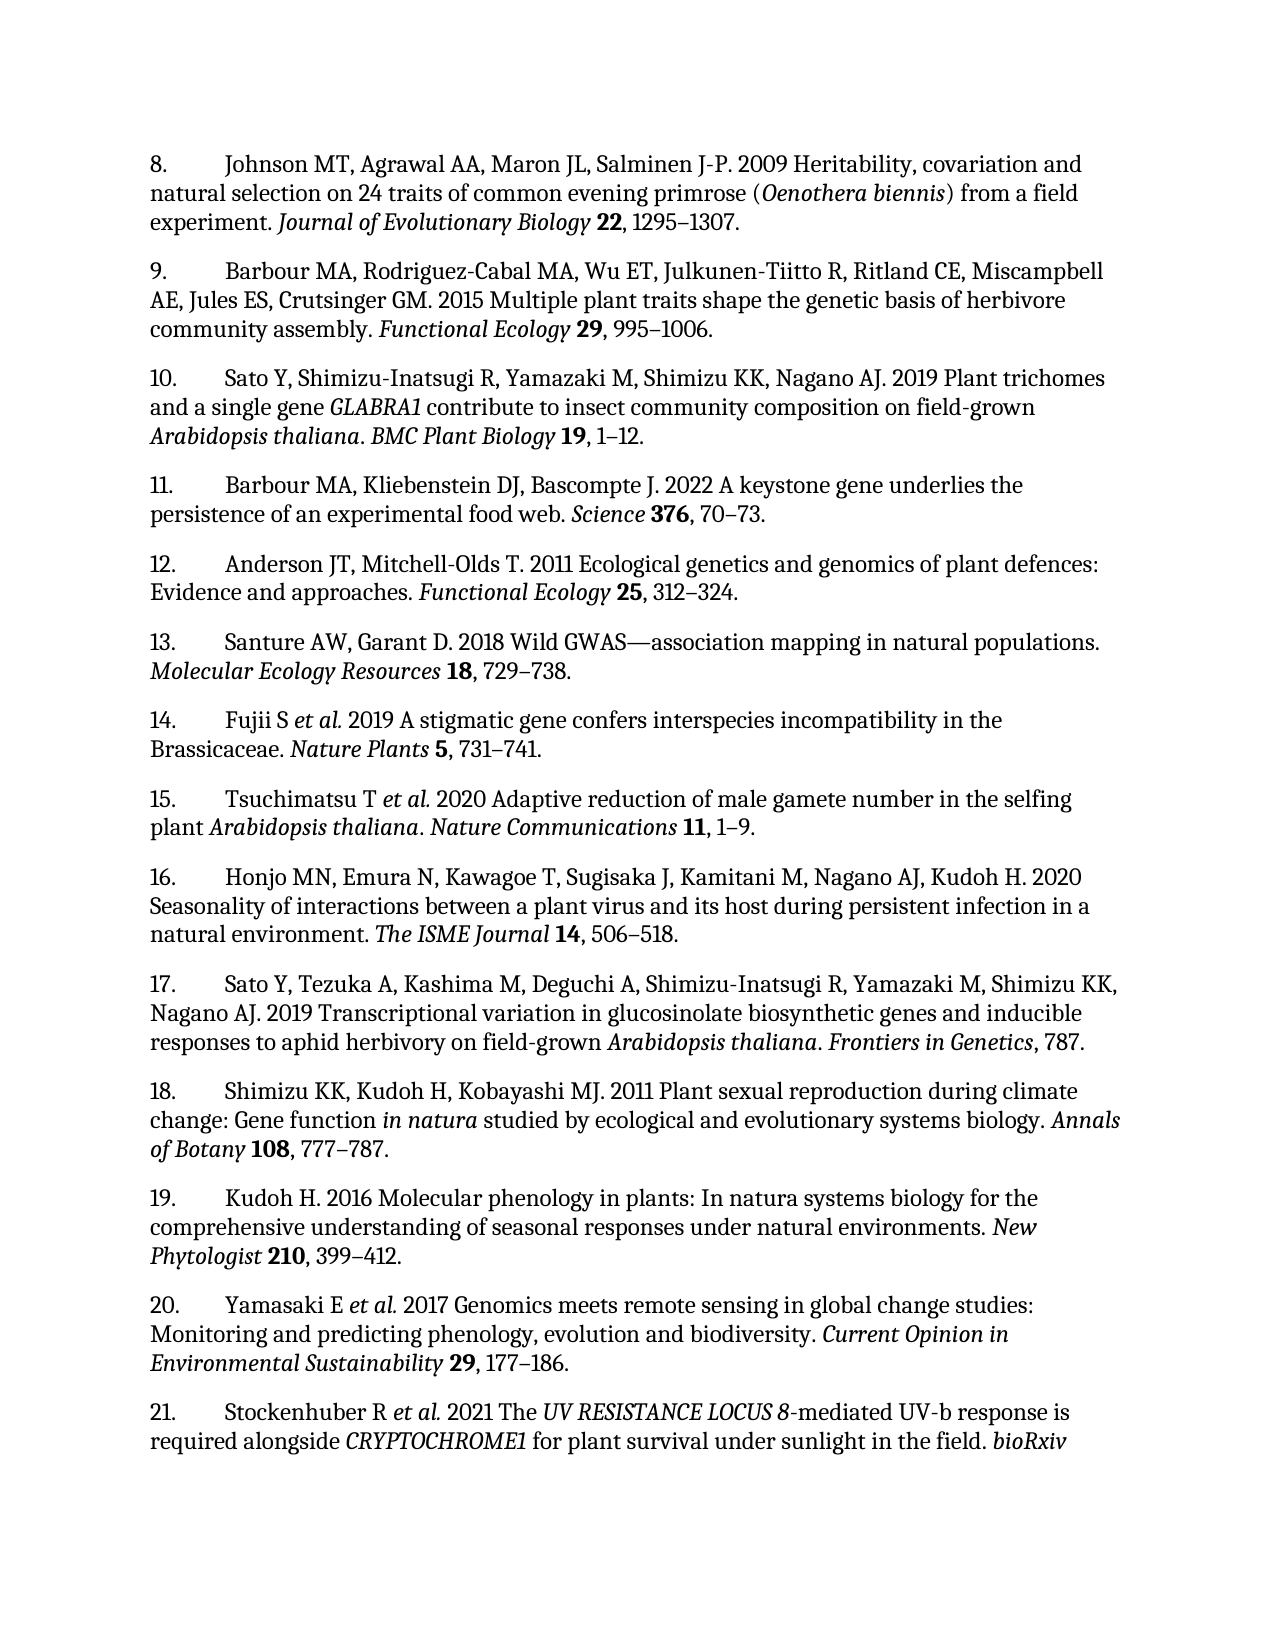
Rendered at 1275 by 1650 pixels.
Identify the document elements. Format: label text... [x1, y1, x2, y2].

text 21. Stockenhuber R et al. 2021 The UV RESISTANCE LOCUS 8-mediated UV-b response is required alongside CRYPTOCHROME1 for plant survival under sunlight in the field. bioRxiv [150, 1398, 1125, 1456]
text 11. Barbour MA, Kliebenstein DJ, Bascompte J. 2022 A keystone gene underlies the persistence of an experimental food web. Science 376, 70–73. [150, 471, 1125, 529]
text 10. Sato Y, Shimizu-Inatsugi R, Yamazaki M, Shimizu KK, Nagano AJ. 2019 Plant trichomes and a single gene GLABRA1 contribute to insect community composition on field-grown Arabidopsis thaliana. BMC Plant Biology 19, 1–12. [150, 364, 1125, 450]
text 17. Sato Y, Tezuka A, Kashima M, Deguchi A, Shimizu-Inatsugi R, Yamazaki M, Shimizu KK, Nagano AJ. 2019 Transcriptional variation in glucosinolate biosynthetic genes and inducible responses to aphid herbivory on field-grown Arabidopsis thaliana. Frontiers in Genetics, 787. [150, 970, 1125, 1056]
text 18. Shimizu KK, Kudoh H, Kobayashi MJ. 2011 Plant sexual reproduction during climate change: Gene function in natura studied by ecological and evolutionary systems biology. Annals of Botany 108, 777–787. [150, 1077, 1125, 1163]
text 15. Tsuchimatsu T et al. 2020 Adaptive reduction of male gamete number in the selfing plant Arabidopsis thaliana. Nature Communications 11, 1–9. [150, 784, 1125, 842]
text 9. Barbour MA, Rodriguez-Cabal MA, Wu ET, Julkunen-Tiitto R, Ritland CE, Miscampbell AE, Jules ES, Crutsinger GM. 2015 Multiple plant traits shape the genetic basis of herbivore community assembly. Functional Ecology 29, 995–1006. [150, 257, 1125, 343]
text 14. Fujii S et al. 2019 A stigmatic gene confers interspecies incompatibility in the Brassicaceae. Nature Plants 5, 731–741. [150, 706, 1125, 764]
text 13. Santure AW, Garant D. 2018 Wild GWAS—association mapping in natural populations. Molecular Ecology Resources 18, 729–738. [150, 628, 1125, 685]
text 19. Kudoh H. 2016 Molecular phenology in plants: In natura systems biology for the comprehensive understanding of seasonal responses under natural environments. New Phytologist 210, 399–412. [150, 1184, 1125, 1270]
text 16. Honjo MN, Emura N, Kawagoe T, Sugisaka J, Kamitani M, Nagano AJ, Kudoh H. 2020 Seasonality of interactions between a plant virus and its host during persistent infection in a natural environment. The ISME Journal 14, 506–518. [150, 863, 1125, 949]
text 8. Johnson MT, Agrawal AA, Maron JL, Salminen J-P. 2009 Heritability, covariation and natural selection on 24 traits of common evening primrose (Oenothera biennis) from a field experiment. Journal of Evolutionary Biology 22, 1295–1307. [150, 150, 1125, 236]
text 20. Yamasaki E et al. 2017 Genomics meets remote sensing in global change studies: Monitoring and predicting phenology, evolution and biodiversity. Current Opinion in Environmental Sustainability 29, 177–186. [150, 1291, 1125, 1377]
text 12. Anderson JT, Mitchell-Olds T. 2011 Ecological genetics and genomics of plant defences: Evidence and approaches. Functional Ecology 25, 312–324. [150, 549, 1125, 607]
